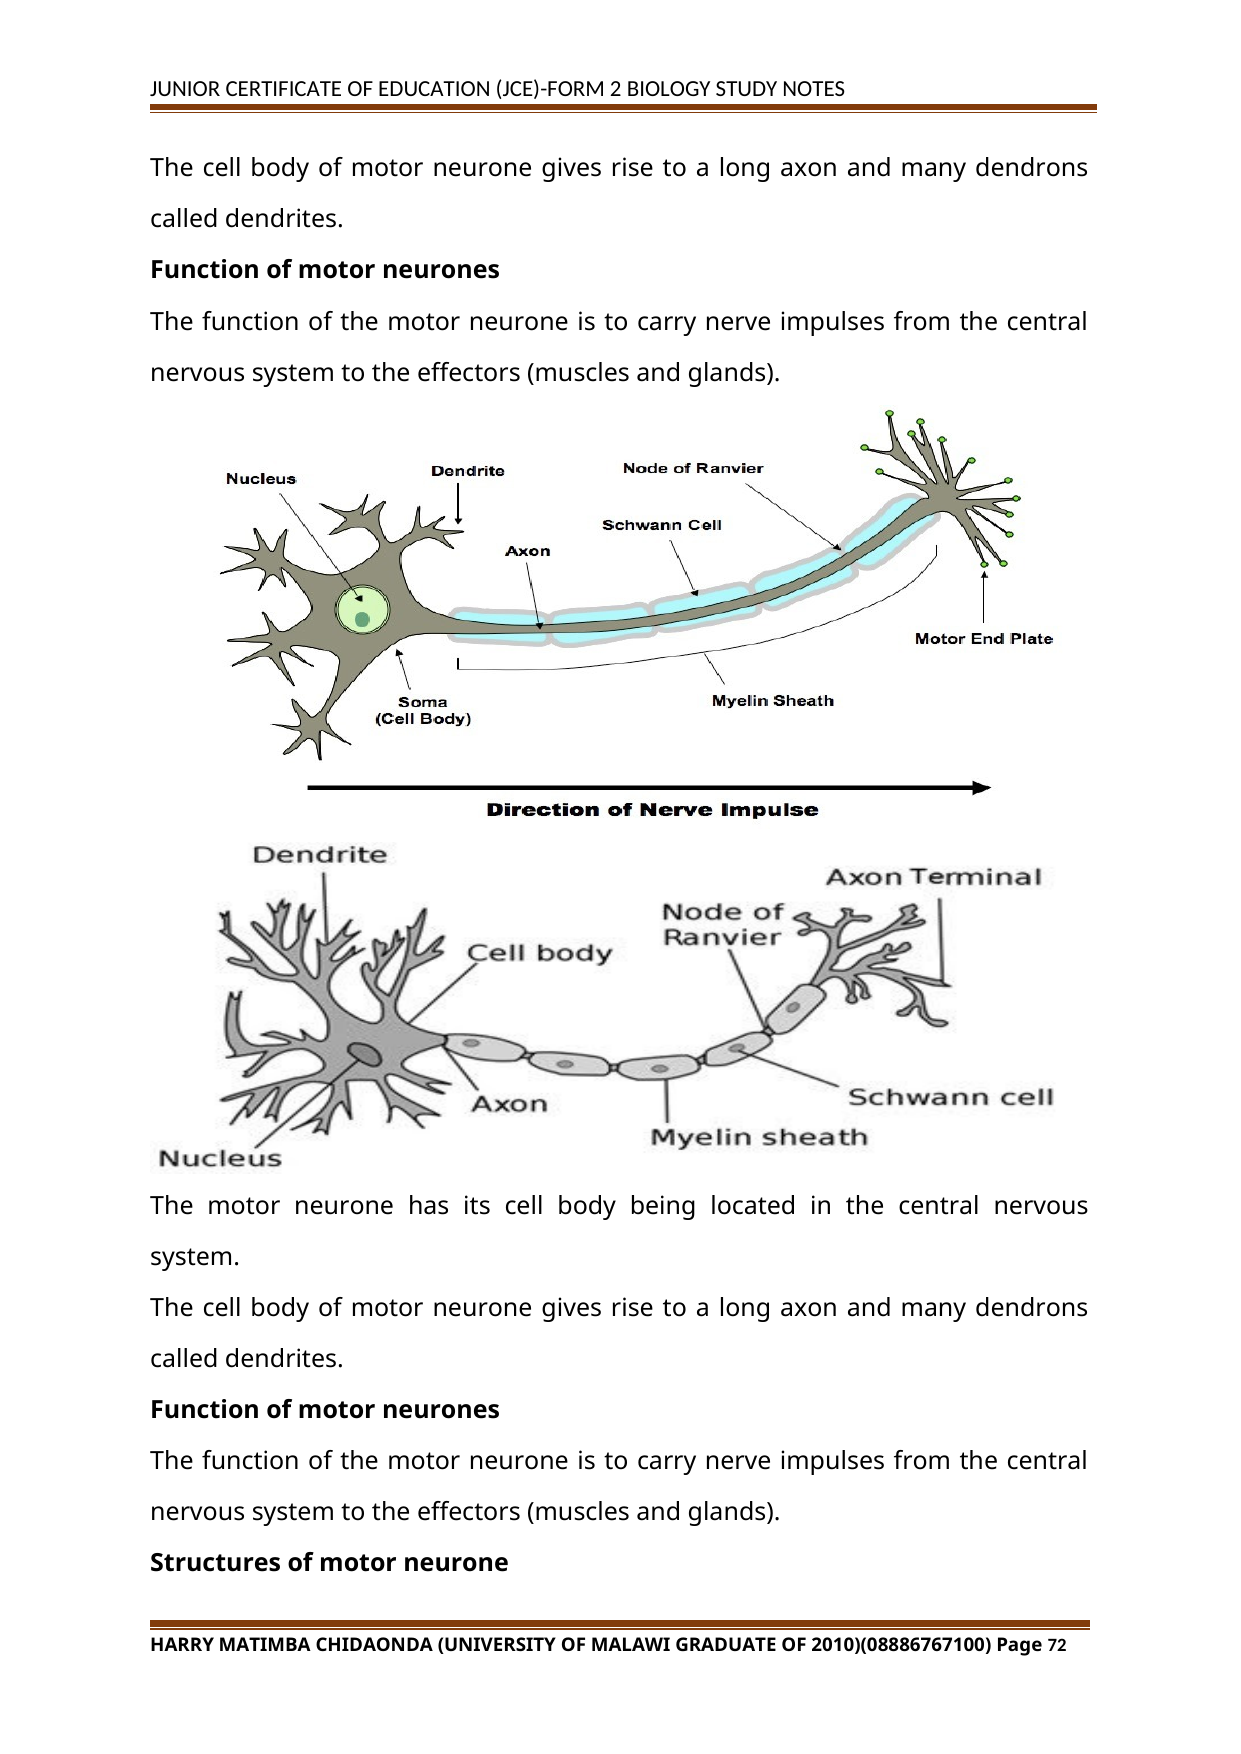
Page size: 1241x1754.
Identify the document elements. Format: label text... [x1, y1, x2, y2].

text The function of the motor neurone is to carry nerve impulses from the central nervous system to the effectors (muscles and glands). [150, 1443, 1090, 1528]
text Function of motor neurones [150, 1392, 1090, 1426]
text The cell body of motor neurone gives rise to a long axon and many dendrons called dendrites. [150, 150, 1090, 235]
text The cell body of motor neurone gives rise to a long axon and many dendrons called dendrites. [150, 1289, 1090, 1374]
picture [150, 405, 1109, 829]
text Function of motor neurones [150, 252, 1090, 286]
text The function of the motor neurone is to carry nerve impulses from the central nervous system to the effectors (muscles and glands). [150, 303, 1090, 388]
text The motor neurone has its cell body being located in the central nervous system. [150, 1187, 1090, 1272]
picture [150, 842, 1064, 1174]
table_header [139, 1545, 1101, 1579]
